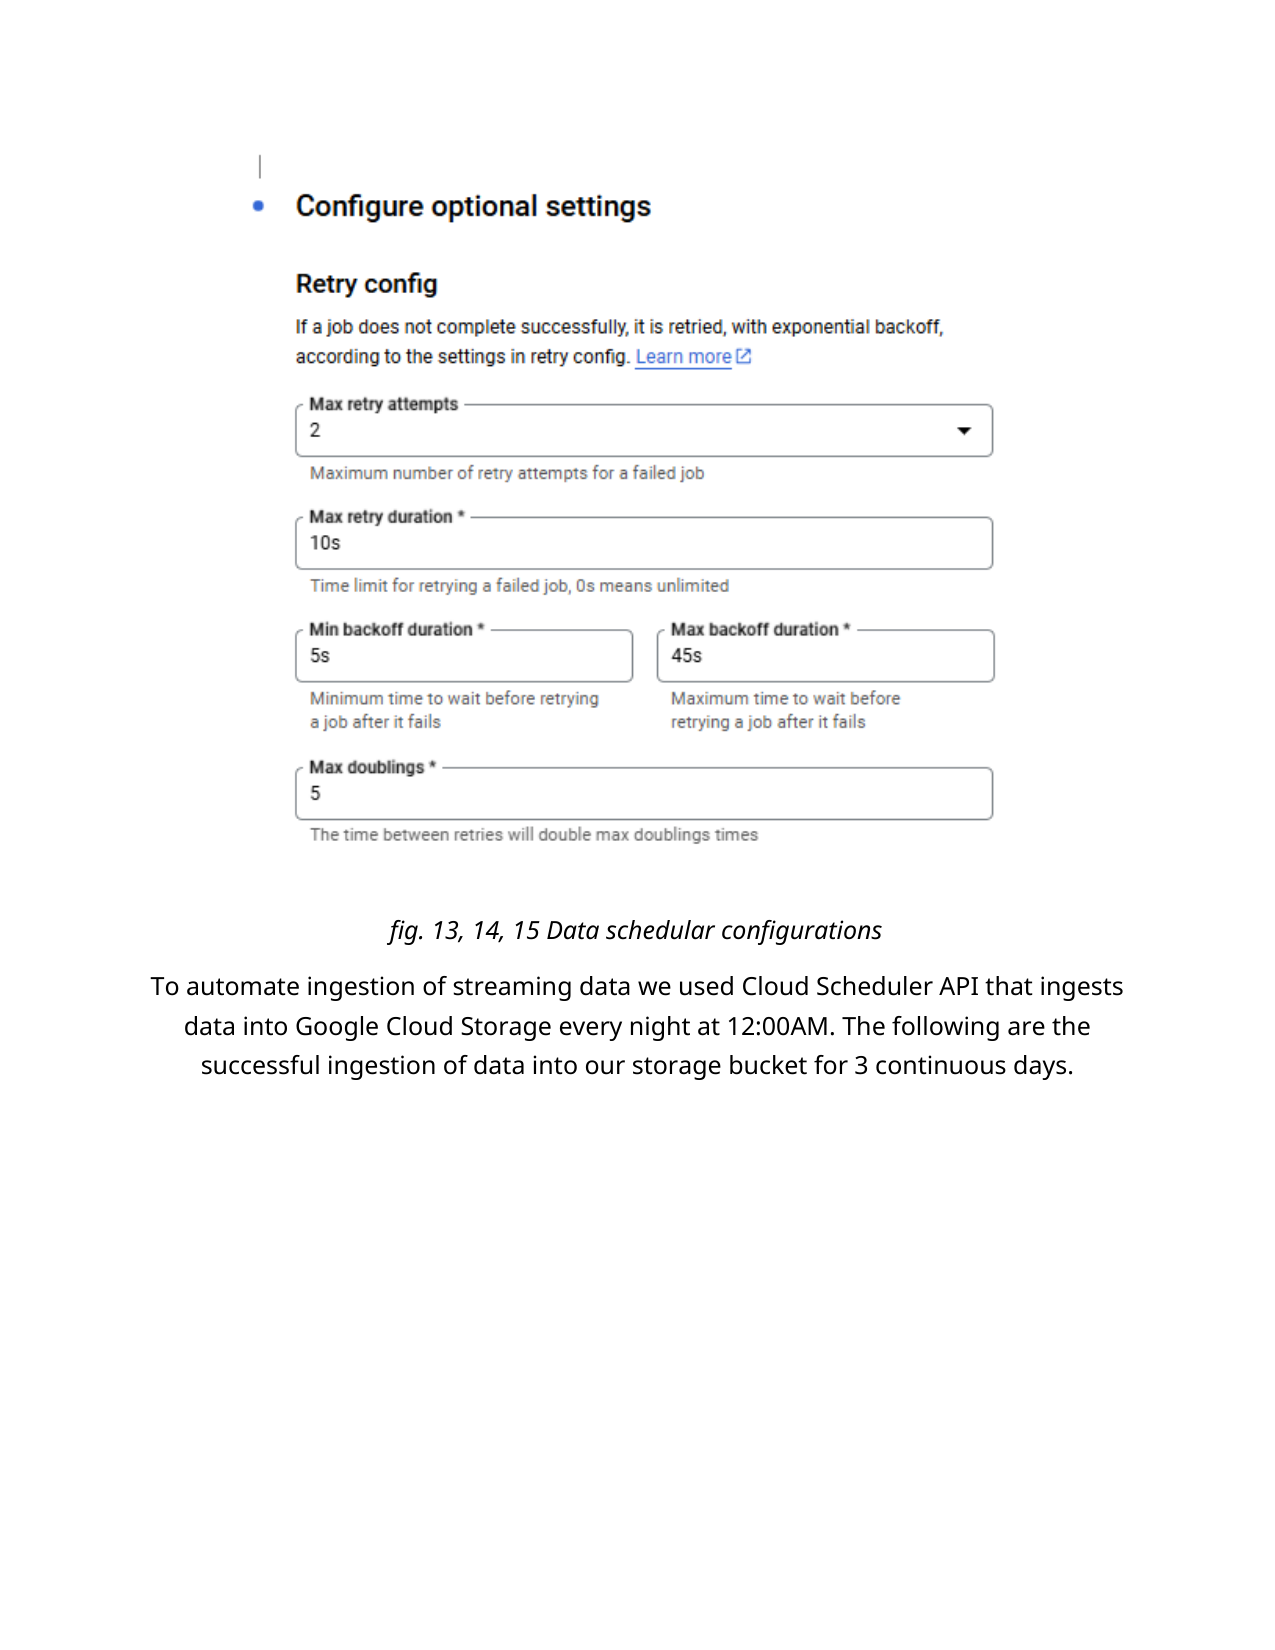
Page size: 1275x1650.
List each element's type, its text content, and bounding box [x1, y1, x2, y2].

text fig. 13, 14, 15 Data schedular configurations [150, 913, 1125, 947]
text To automate ingestion of streaming data we used Cloud Scheduler API that ingests data into Google Cloud Storage every night at 12:00AM. The following are the successful ingestion of data into our storage bucket for 3 continuous days. fig 16. Cloud Schedular logs [150, 969, 1125, 1082]
